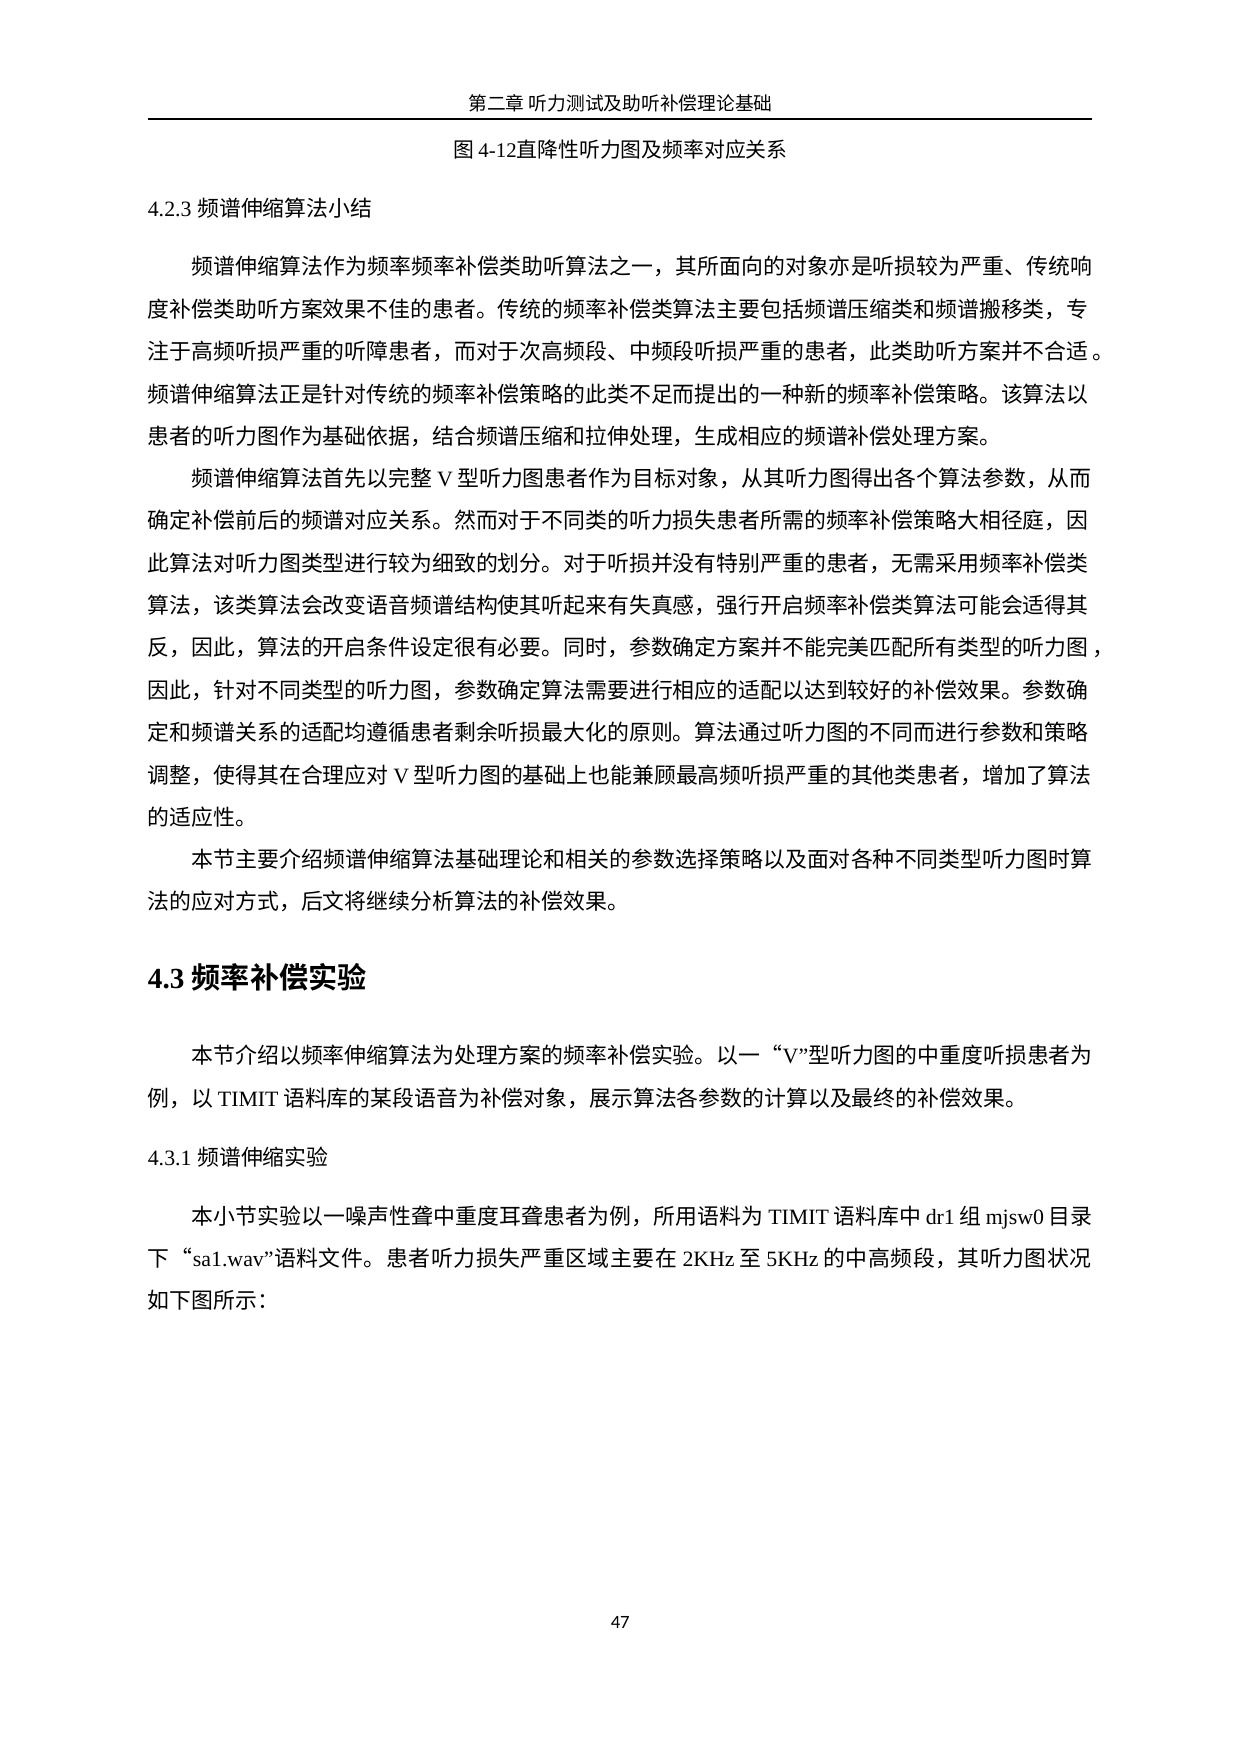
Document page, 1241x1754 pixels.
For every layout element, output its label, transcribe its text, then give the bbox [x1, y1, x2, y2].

text 4.2.3 频谱伸缩算法小结 [148, 189, 1092, 223]
text 4.3.1 频谱伸缩实验 [148, 1139, 1092, 1173]
text 本小节实验以一噪声性聋中重度耳聋患者为例，所用语料为TIMIT语料库中dr1组mjsw0目录下“sa1.wav”语料文件。患者听力损失严重区域主要在2KHz至5KHz的中高频段，其听力图状况如下图所示： [148, 1197, 1092, 1316]
text 图4-12直降性听力图及频率对应关系 [148, 131, 1092, 165]
text 4.3 频率补偿实验 [148, 942, 1092, 1010]
text 频谱伸缩算法作为频率频率补偿类助听算法之一，其所面向的对象亦是听损较为严重、传统响度补偿类助听方案效果不佳的患者。传统的频率补偿类算法主要包括频谱压缩类和频谱搬移类，专注于高频听损严重的听障患者，而对于次高频段、中频段听损严重的患者，此类助听方案并不合适。频谱伸缩算法正是针对传统的频率补偿策略的此类不足而提出的一种新的频率补偿策略。该算法以患者的听力图作为基础依据，结合频谱压缩和拉伸处理，生成相应的频谱补偿处理方案。 [148, 248, 1092, 452]
text 频谱伸缩算法首先以完整V型听力图患者作为目标对象，从其听力图得出各个算法参数，从而确定补偿前后的频谱对应关系。然而对于不同类的听力损失患者所需的频率补偿策略大相径庭，因此算法对听力图类型进行较为细致的划分。对于听损并没有特别严重的患者，无需采用频率补偿类算法，该类算法会改变语音频谱结构使其听起来有失真感，强行开启频率补偿类算法可能会适得其反，因此，算法的开启条件设定很有必要。同时，参数确定方案并不能完美匹配所有类型的听力图，因此，针对不同类型的听力图，参数确定算法需要进行相应的适配以达到较好的补偿效果。参数确定和频谱关系的适配均遵循患者剩余听损最大化的原则。算法通过听力图的不同而进行参数和策略调整，使得其在合理应对V型听力图的基础上也能兼顾最高频听损严重的其他类患者，增加了算法的适应性。 [148, 460, 1092, 833]
text 本节介绍以频率伸缩算法为处理方案的频率补偿实验。以一“V”型听力图的中重度听损患者为例，以TIMIT语料库的某段语音为补偿对象，展示算法各参数的计算以及最终的补偿效果。 [148, 1037, 1092, 1114]
text 本节主要介绍频谱伸缩算法基础理论和相关的参数选择策略以及面对各种不同类型听力图时算法的应对方式，后文将继续分析算法的补偿效果。 [148, 841, 1092, 917]
